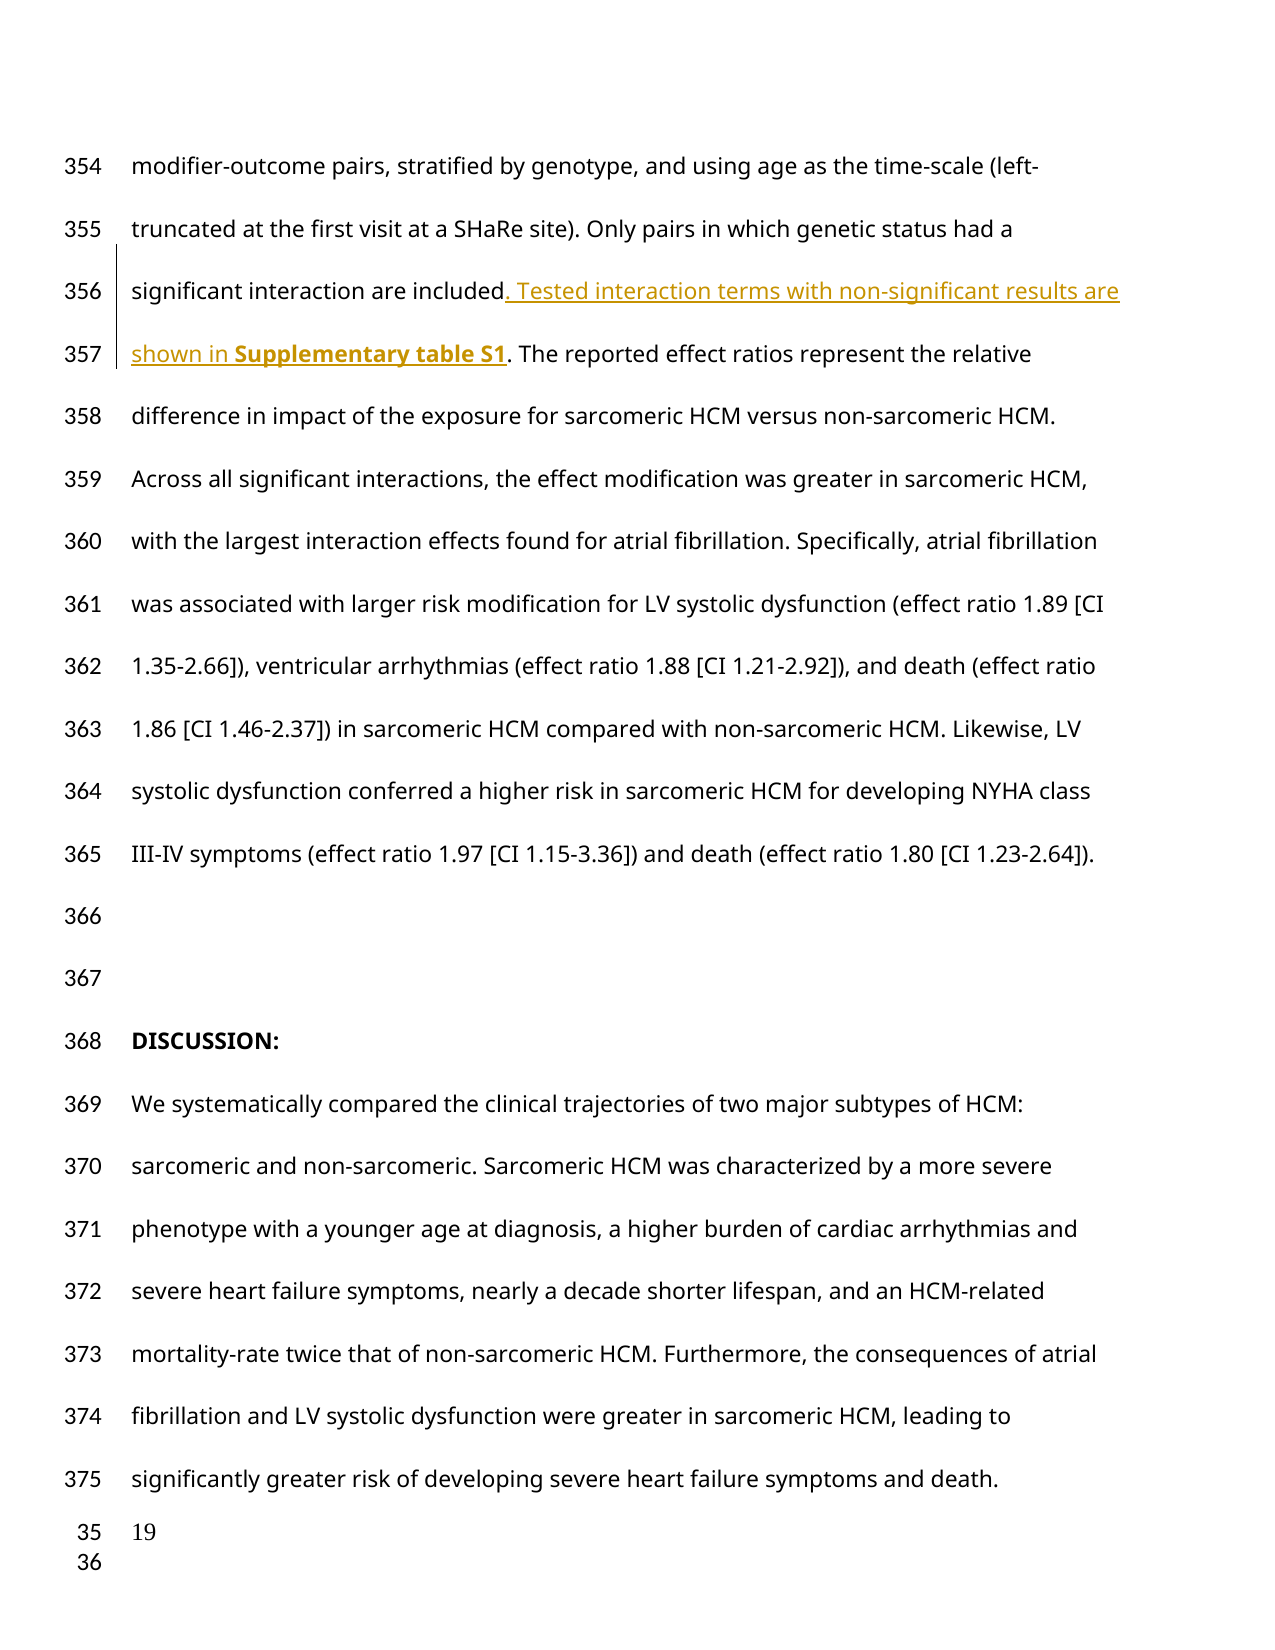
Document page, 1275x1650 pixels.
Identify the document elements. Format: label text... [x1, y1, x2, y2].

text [131, 150, 1125, 431]
text Across all significant interactions, the effect modification was greater in sarcomeric HCM, with the largest interaction effects found for atrial fibrillation. Specifically, atrial fibrillation was associated with larger risk modification for LV systolic dysfunction (effect ratio 1.89 [CI 1.35-2.66]), ventricular arrhythmias (effect ratio 1.88 [CI 1.21-2.92]), and death (effect ratio 1.86 [CI 1.46-2.37]) in sarcomeric HCM compared with non-sarcomeric HCM. Likewise, LV systolic dysfunction conferred a higher risk in sarcomeric HCM for developing NYHA class III-IV symptoms (effect ratio 1.97 [CI 1.15-3.36]) and death (effect ratio 1.80 [CI 1.23-2.64]). [131, 462, 1125, 869]
text DISCUSSION: [131, 1025, 1125, 1056]
text We systematically compared the clinical trajectories of two major subtypes of HCM: sarcomeric and non-sarcomeric. Sarcomeric HCM was characterized by a more severe phenotype with a younger age at diagnosis, a higher burden of cardiac arrhythmias and severe heart failure symptoms, nearly a decade shorter lifespan, and an HCM-related mortality-rate twice that of non-sarcomeric HCM. Furthermore, the consequences of atrial fibrillation and LV systolic dysfunction were greater in sarcomeric HCM, leading to significantly greater risk of developing severe heart failure symptoms and death. [131, 1087, 1125, 1494]
